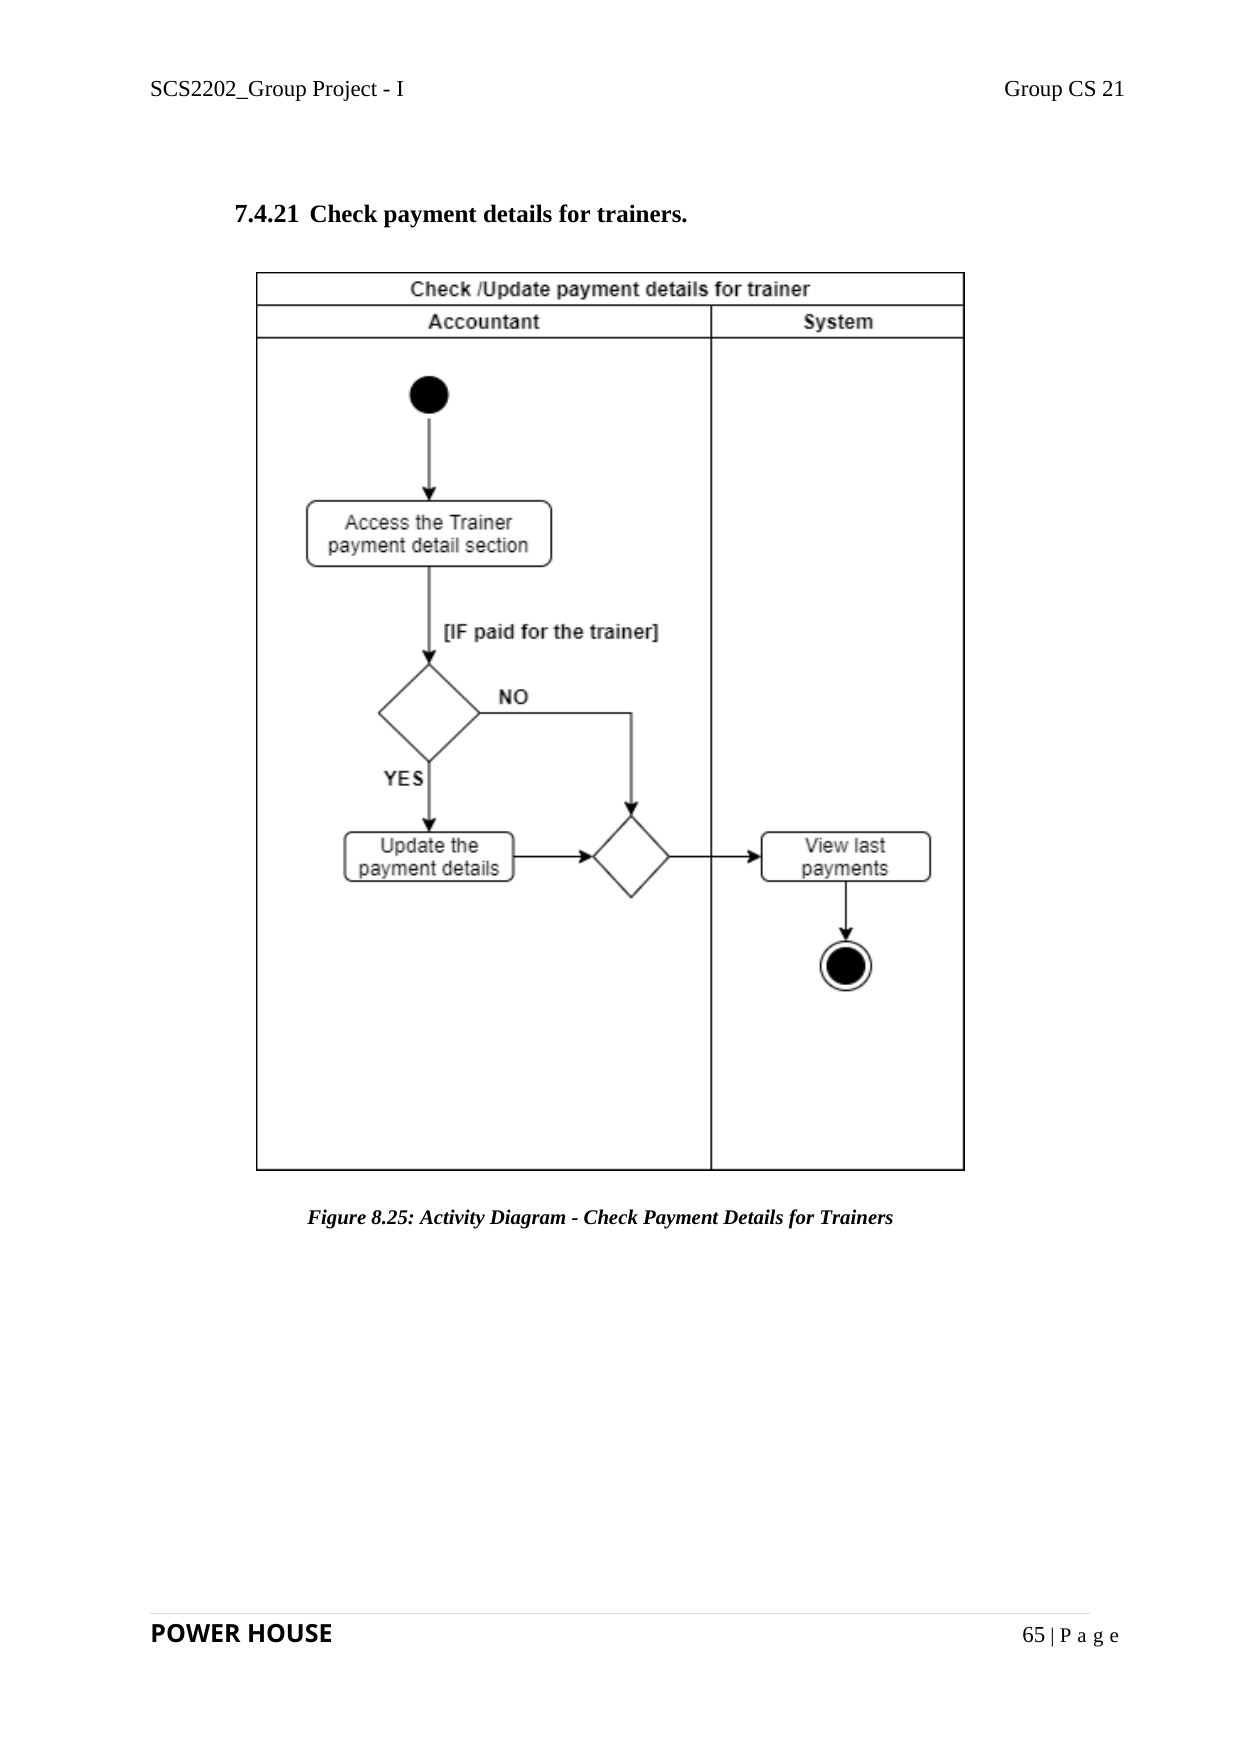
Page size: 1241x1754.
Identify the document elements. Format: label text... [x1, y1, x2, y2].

subtitle Check payment details for trainers. [234, 198, 1090, 228]
picture [257, 273, 964, 1170]
